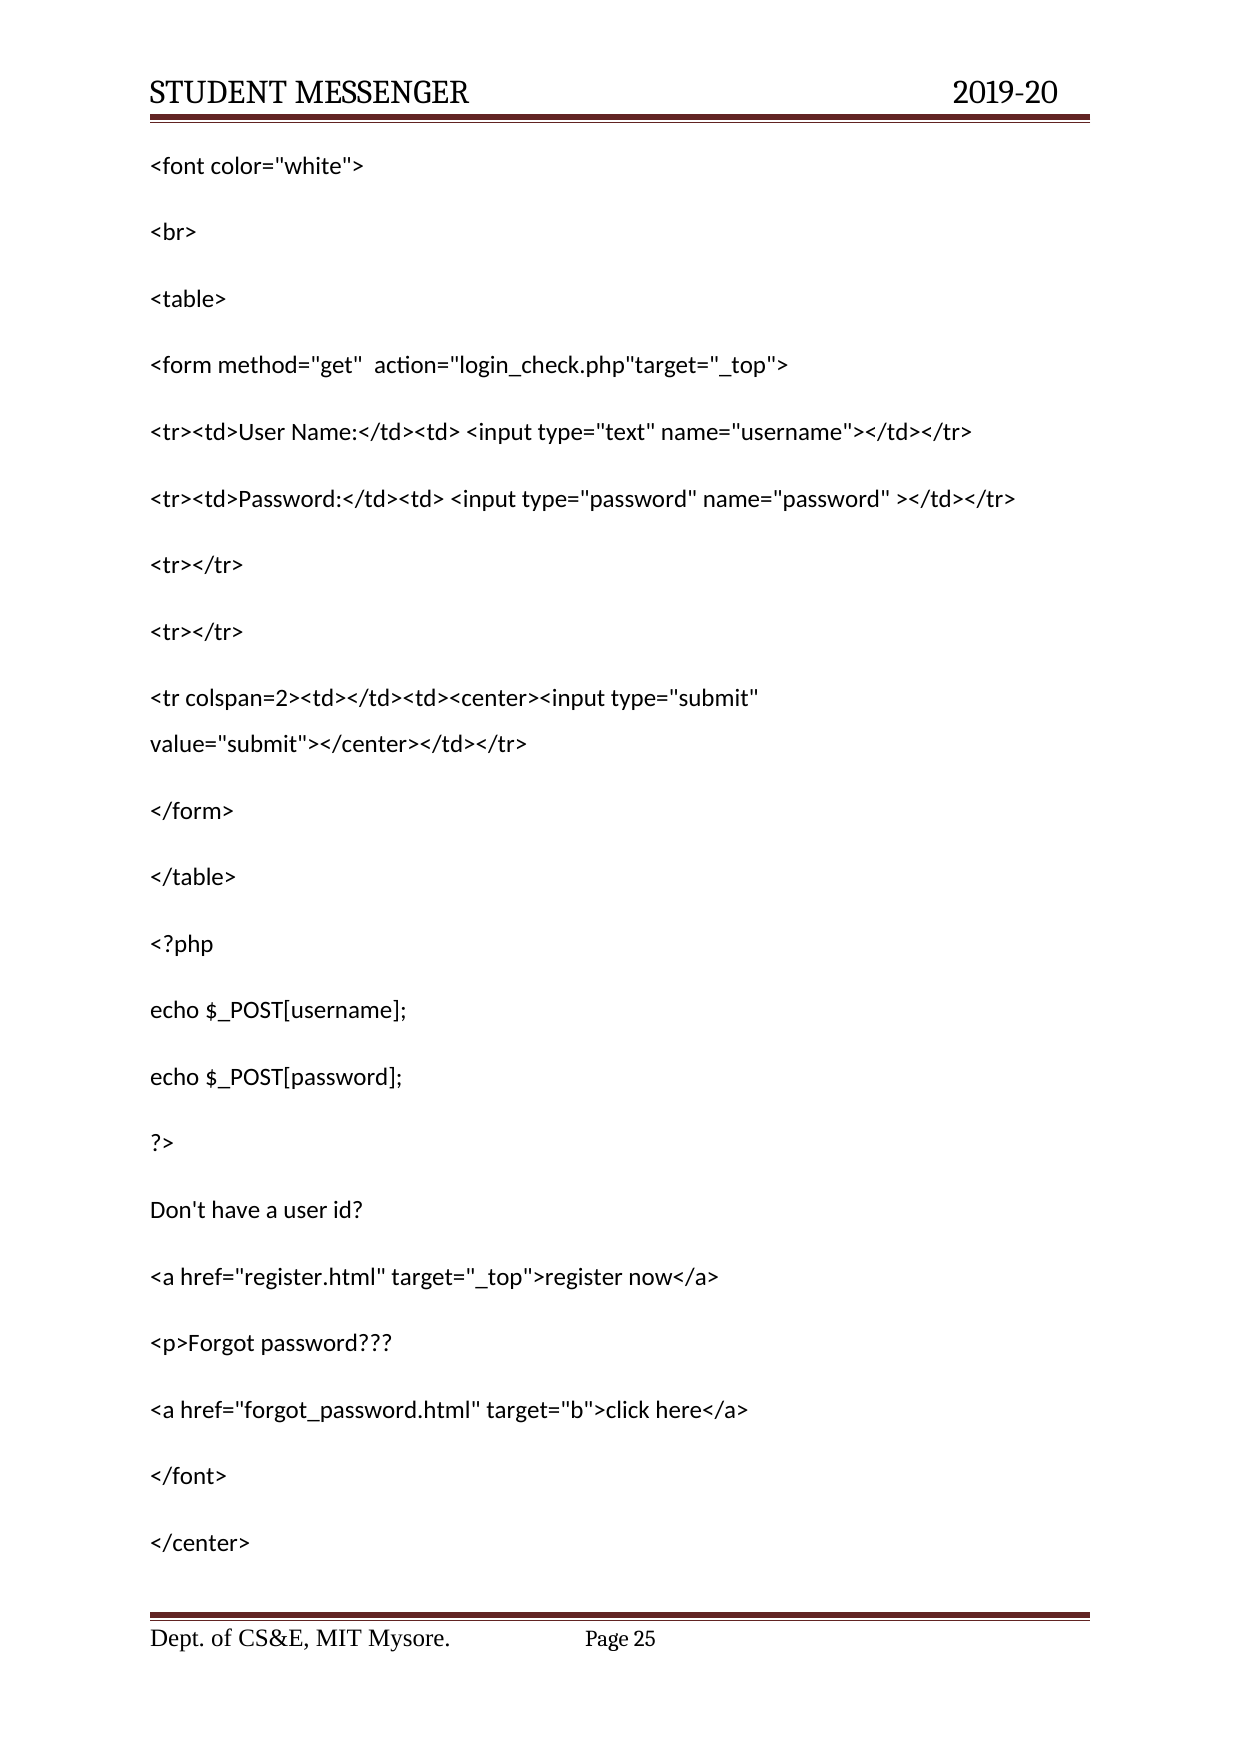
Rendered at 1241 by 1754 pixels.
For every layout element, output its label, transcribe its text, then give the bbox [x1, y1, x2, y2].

text </table> [150, 994, 1090, 1025]
text <body background="wall.PNG"><center> [150, 217, 1090, 247]
text <a href="forgot_password.html" target="b">click here</a> [150, 1527, 1090, 1557]
text </head> [150, 150, 1090, 181]
text <tr colspan=2><td></td><td><center><input type="submit" value="submit"></center></td></tr> [150, 816, 1090, 892]
text <table> [150, 416, 1090, 447]
text <p>Forgot password??? [150, 1460, 1090, 1491]
text <a href="register.html" target="_top">register now</a> [150, 1394, 1090, 1424]
text <tr><td>User Name:</td><td> <input type="text" name="username"></td></tr> [150, 549, 1090, 580]
text <br> [150, 350, 1090, 380]
text <?php [150, 1061, 1090, 1092]
text ?> [150, 1261, 1090, 1291]
text </form> [150, 928, 1090, 958]
text <tr><td>Password:</td><td> <input type="password" name="password" ></td></tr> [150, 616, 1090, 646]
text echo $_POST[password]; [150, 1194, 1090, 1225]
text <font color="white"> [150, 283, 1090, 314]
text <form method="get" action="login_check.php"target="_top"> [150, 483, 1090, 513]
text echo $_POST[username]; [150, 1128, 1090, 1158]
text Don't have a user id? [150, 1327, 1090, 1358]
text <tr></tr> [150, 682, 1090, 713]
text <tr></tr> [150, 749, 1090, 779]
